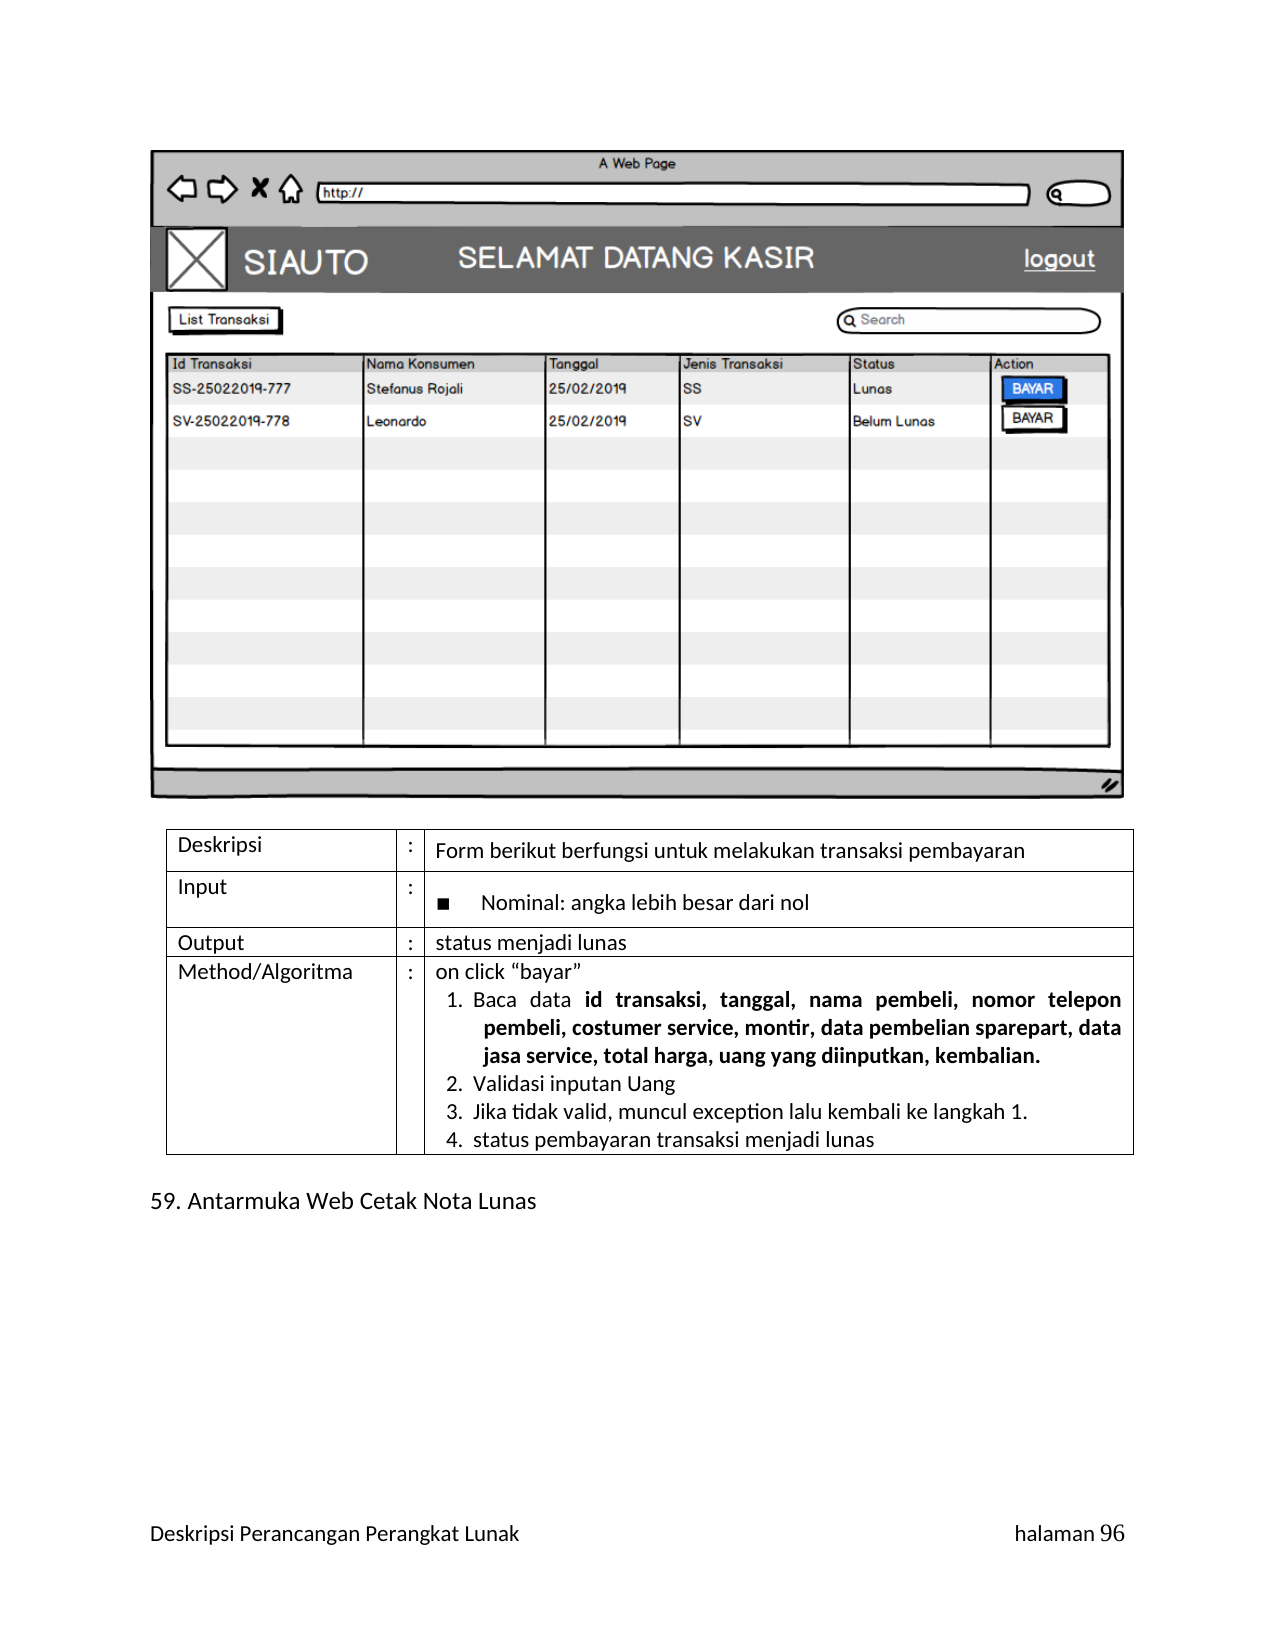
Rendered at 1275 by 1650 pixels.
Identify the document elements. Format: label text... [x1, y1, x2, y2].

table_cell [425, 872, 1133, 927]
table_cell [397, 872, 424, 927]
list Antarmuka Web Cetak Nota Lunas [150, 1185, 1125, 1216]
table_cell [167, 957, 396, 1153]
picture [150, 150, 1124, 799]
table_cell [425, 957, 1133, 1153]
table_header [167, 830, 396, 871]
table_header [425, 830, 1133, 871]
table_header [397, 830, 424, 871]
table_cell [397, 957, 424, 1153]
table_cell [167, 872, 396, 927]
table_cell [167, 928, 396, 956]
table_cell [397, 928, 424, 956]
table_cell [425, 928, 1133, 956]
